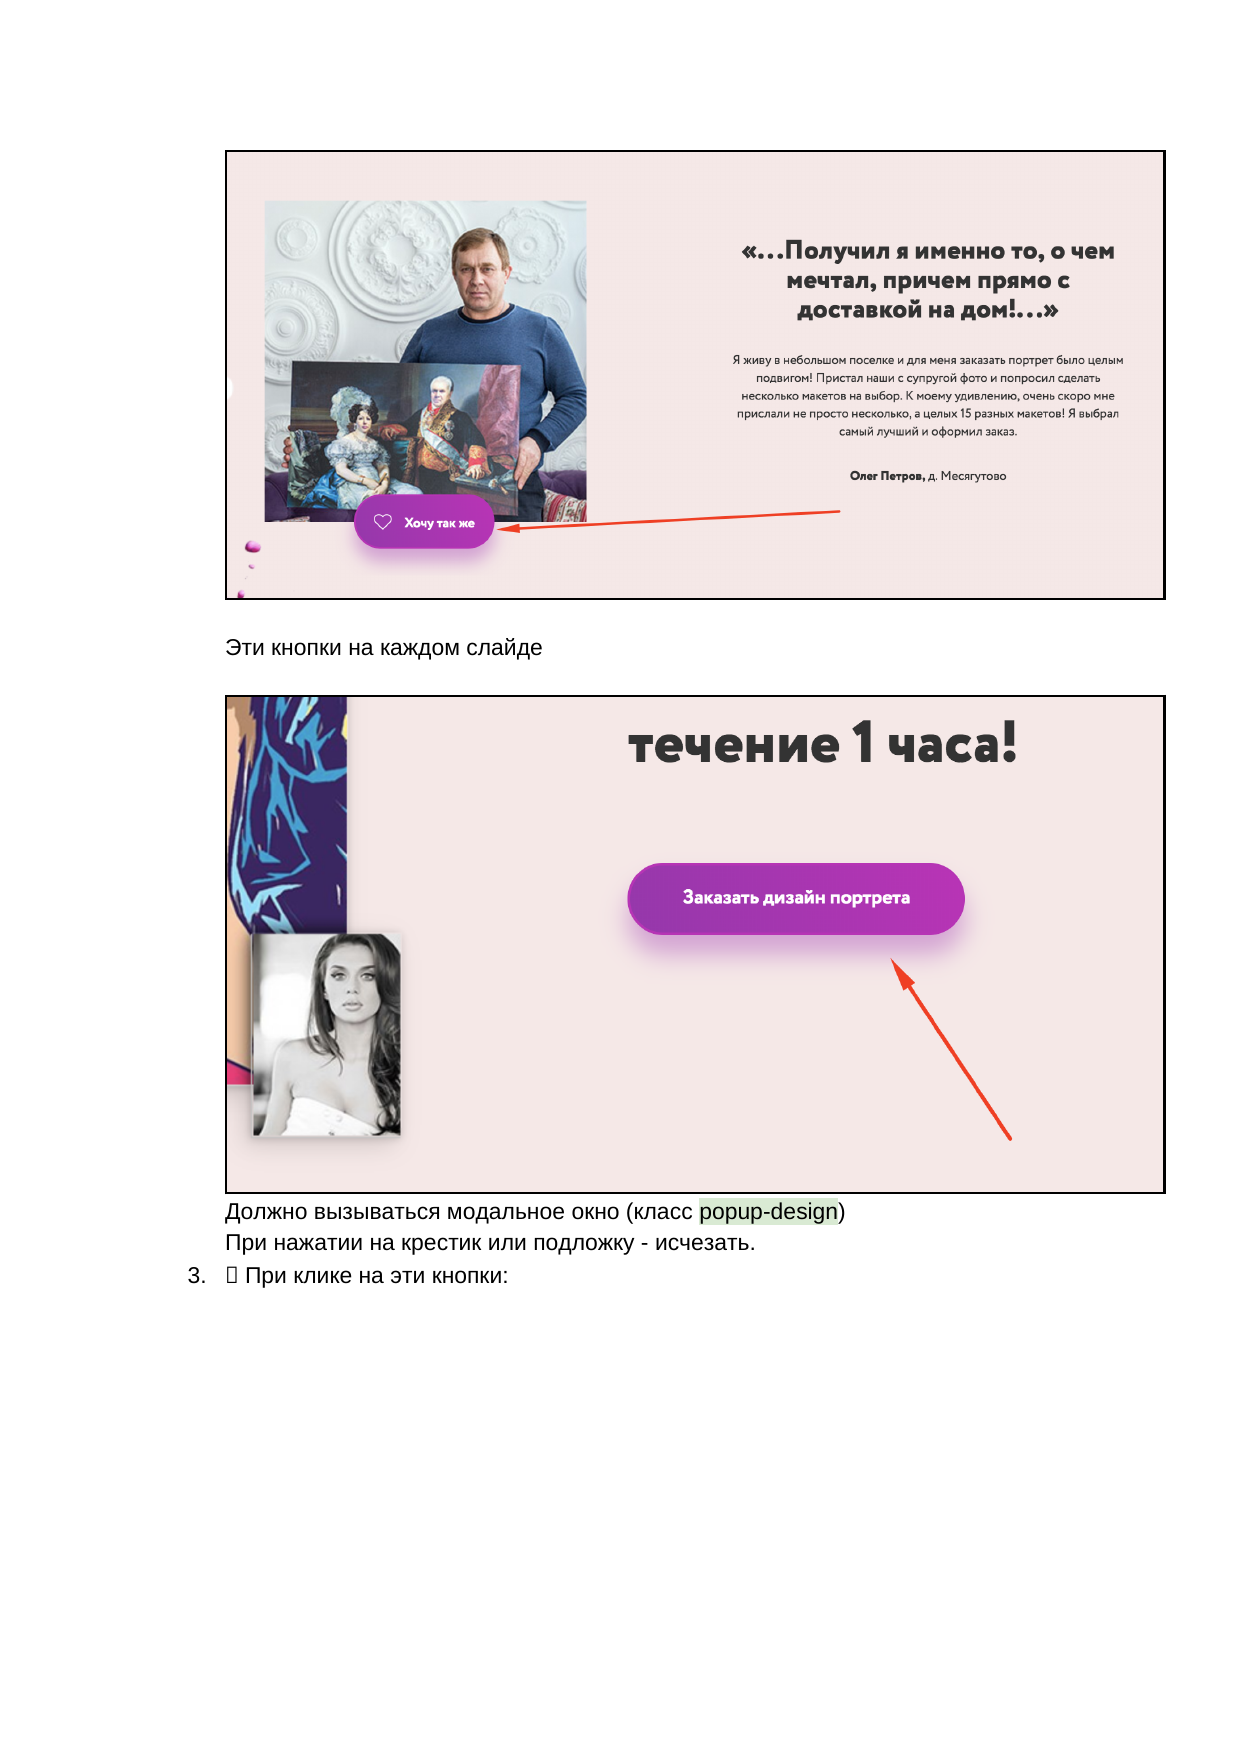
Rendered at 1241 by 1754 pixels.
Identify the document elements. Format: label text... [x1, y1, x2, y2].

picture [227, 152, 1163, 598]
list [187, 1259, 1090, 1320]
text Эти кнопки на каждом слайде Должно вызываться модальное окно (класс popup-design) При нажатии на крестик или подложку - исчезать. [225, 1194, 1090, 1255]
picture [227, 697, 1163, 1192]
text Эти кнопки на каждом слайде Должно вызываться модальное окно (класс popup-design) При нажатии на крестик или подложку - исчезать. [225, 634, 1165, 695]
